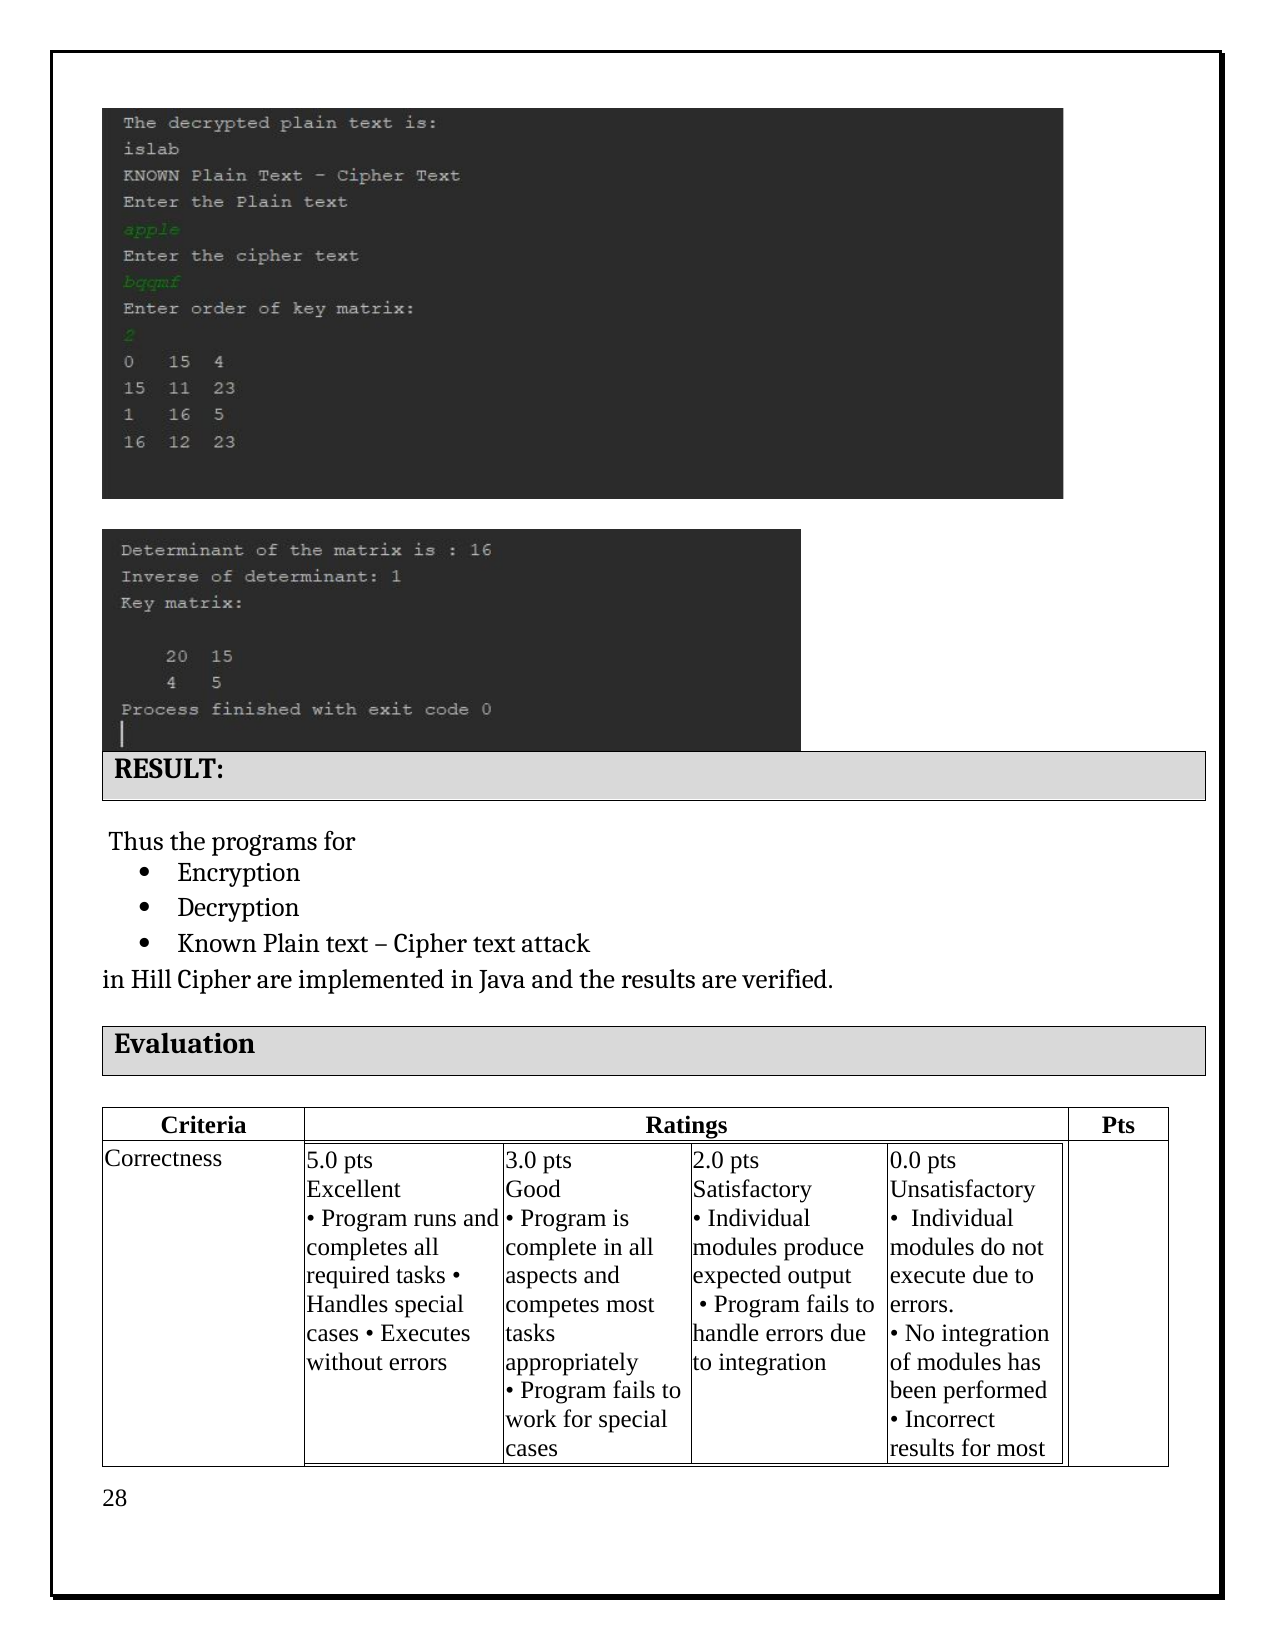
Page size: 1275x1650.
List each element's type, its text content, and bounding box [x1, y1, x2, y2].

table_cell Correctness [103, 1141, 304, 1466]
table_header RESULT: [103, 752, 1205, 799]
picture [102, 108, 1064, 499]
table_header Criteria [103, 1108, 304, 1140]
table_header Ratings [305, 1108, 1068, 1140]
table_cell [1069, 1141, 1168, 1466]
list Known Plain text – Cipher text attack [139, 928, 1205, 959]
table_header Evaluation [103, 1027, 1205, 1075]
text Thus the programs for [102, 826, 1205, 857]
list Decryption [139, 892, 1205, 924]
list Encryption [139, 857, 1205, 888]
table_header Pts [1069, 1108, 1168, 1140]
table_cell [305, 1141, 1068, 1466]
text in Hill Cipher are implemented in Java and the results are verified. [102, 964, 1205, 995]
picture [102, 529, 801, 751]
